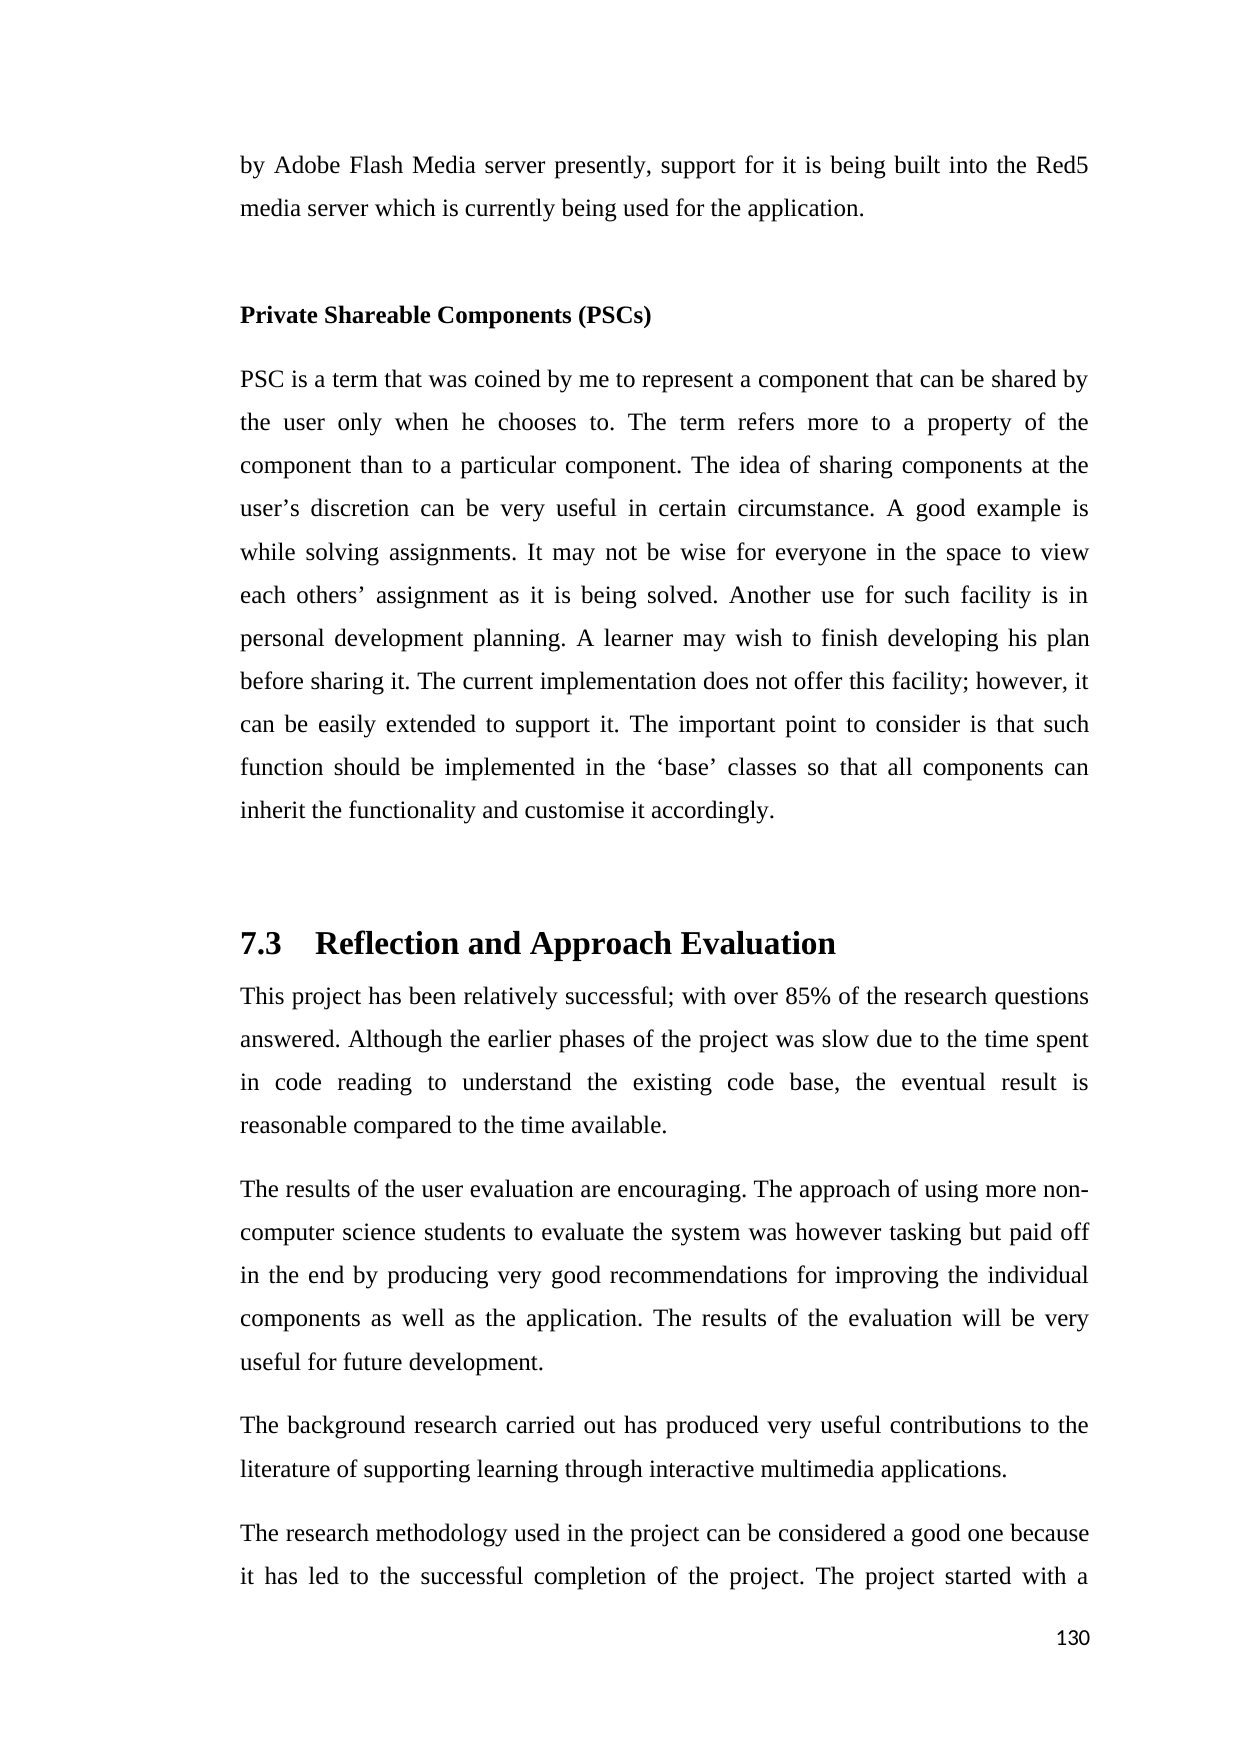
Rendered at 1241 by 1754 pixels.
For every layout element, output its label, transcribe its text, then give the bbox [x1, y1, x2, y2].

text The background research carried out has produced very useful contributions to the literature of supporting learning through interactive multimedia applications. [240, 1411, 1090, 1482]
text The results of the user evaluation are encouraging. The approach of using more non-computer science students to evaluate the system was however tasking but paid off in the end by producing very good recommendations for improving the individual components as well as the application. The results of the evaluation will be very useful for future development. [240, 1174, 1090, 1375]
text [240, 1518, 1090, 1589]
text PSC is a term that was coined by me to represent a component that can be shared by the user only when he chooses to. The term refers more to a property of the component than to a particular component. The idea of sharing components at the user’s discretion can be very useful in certain circumstance. A good example is while solving assignments. It may not be wise for everyone in the space to view each others’ assignment as it is being solved. Another use for such facility is in personal development planning. A learner may wish to finish developing his plan before sharing it. The current implementation does not offer this facility; however, it can be easily extended to support it. The important point to consider is that such function should be implemented in the ‘base’ classes so that all components can inherit the functionality and customise it accordingly. [240, 364, 1090, 824]
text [240, 150, 1090, 222]
subtitle 7.3 Reflection and Approach Evaluation [240, 923, 1090, 962]
text This project has been relatively successful; with over 85% of the research questions answered. Although the earlier phases of the project was slow due to the time spent in code reading to understand the existing code base, the eventual result is reasonable compared to the time available. [240, 981, 1090, 1139]
text Private Shareable Components (PSCs) [240, 257, 1090, 329]
